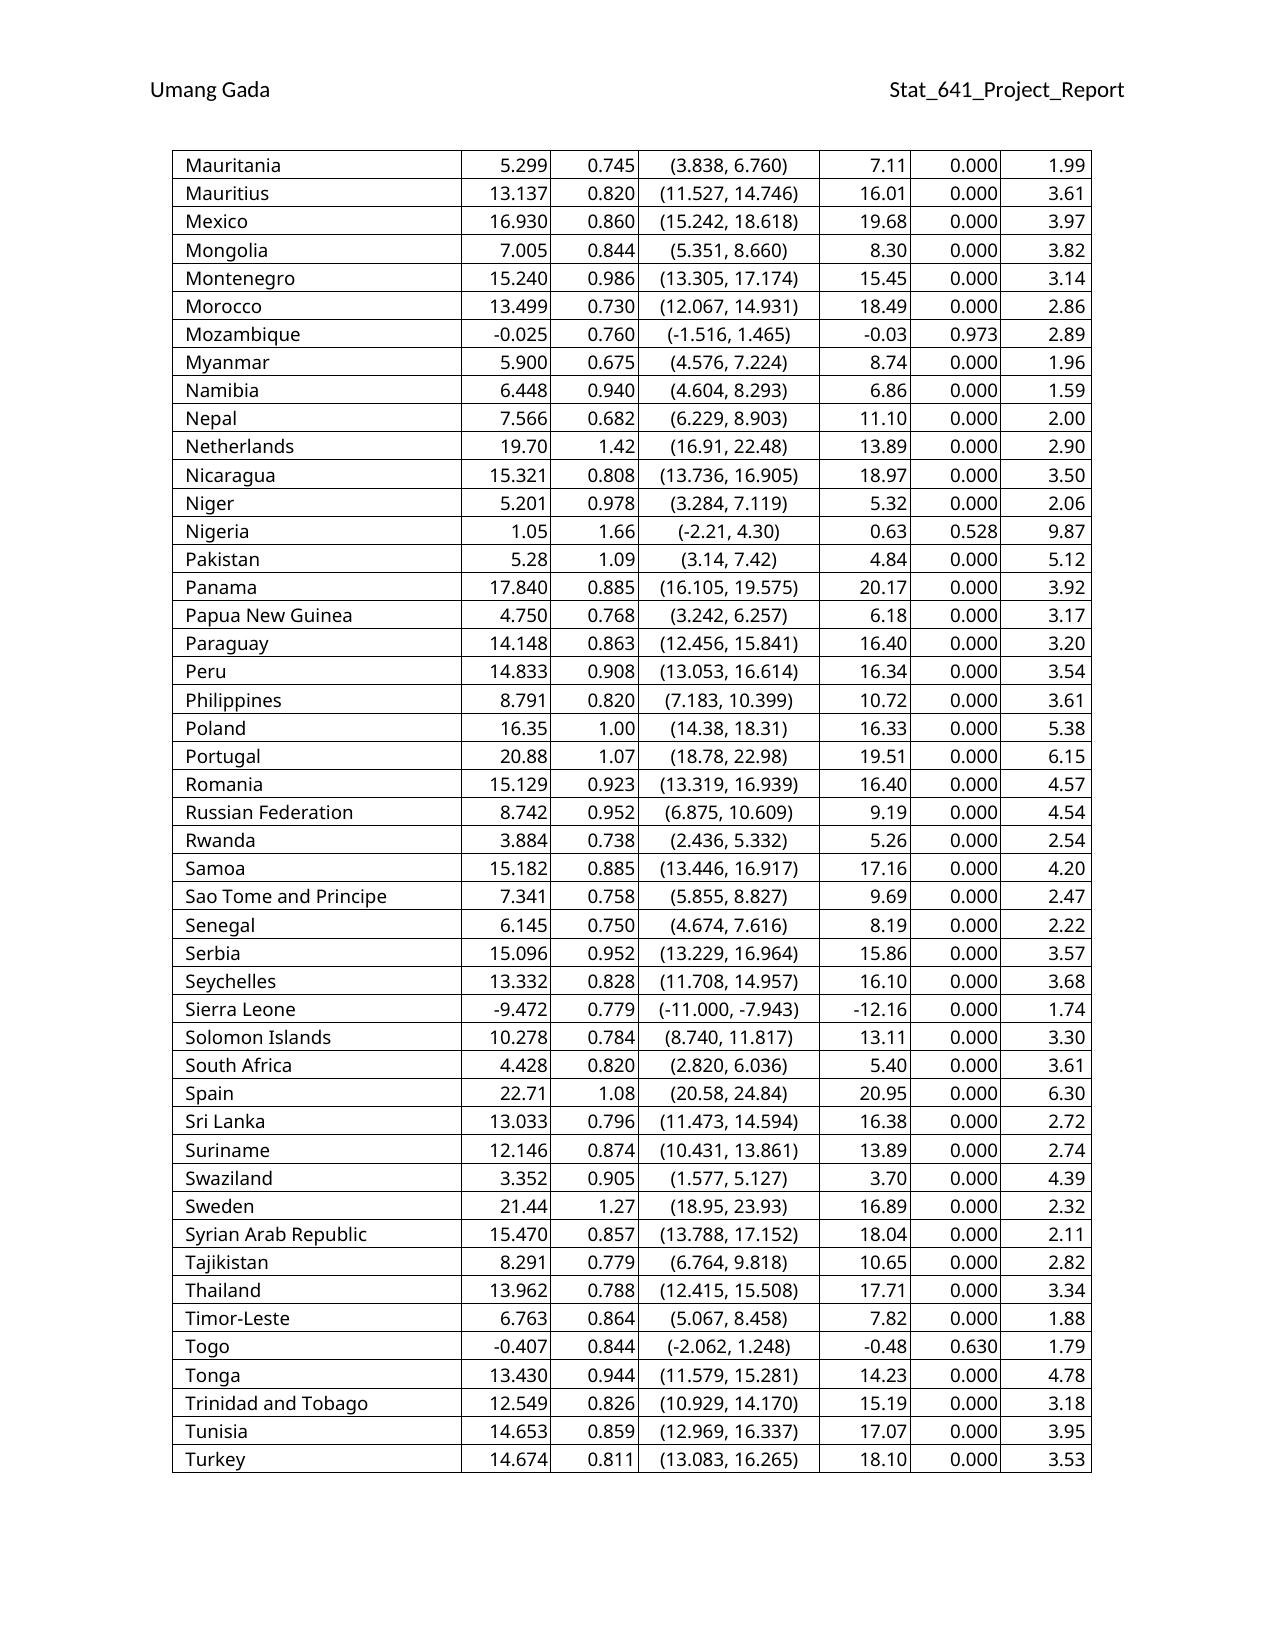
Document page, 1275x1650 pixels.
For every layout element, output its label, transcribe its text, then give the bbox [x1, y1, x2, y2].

table_cell (13.446, 16.917) [639, 854, 819, 881]
table_cell Portugal [173, 742, 461, 769]
table_cell 4.20 [1001, 854, 1091, 881]
table_cell 3.61 [1001, 179, 1091, 206]
table_cell 5.28 [462, 545, 550, 572]
table_cell 0.844 [551, 1332, 638, 1359]
table_cell -0.03 [820, 320, 910, 347]
table_cell 0.745 [551, 151, 638, 178]
table_cell 3.95 [1001, 1417, 1091, 1444]
table_cell 2.11 [1001, 1220, 1091, 1247]
table_cell 10.72 [820, 685, 910, 712]
table_cell 3.50 [1001, 460, 1091, 487]
table_cell 4.57 [1001, 770, 1091, 797]
table_cell 0.857 [551, 1220, 638, 1247]
table_cell 0.000 [911, 376, 1000, 403]
table_cell (14.38, 18.31) [639, 714, 819, 741]
table_cell 0.000 [911, 264, 1000, 291]
table_cell (12.969, 16.337) [639, 1417, 819, 1444]
table_cell 0.859 [551, 1417, 638, 1444]
table_cell 3.92 [1001, 573, 1091, 600]
table_cell 0.905 [551, 1164, 638, 1191]
table_cell (20.58, 24.84) [639, 1079, 819, 1106]
table_cell Tonga [173, 1360, 461, 1387]
table_cell Nepal [173, 404, 461, 431]
table_cell 0.000 [911, 1079, 1000, 1106]
table_cell 15.240 [462, 264, 550, 291]
table_cell -0.48 [820, 1332, 910, 1359]
table_cell Rwanda [173, 826, 461, 853]
table_cell 4.78 [1001, 1360, 1091, 1387]
table_cell 0.000 [911, 1051, 1000, 1078]
table_cell 1.09 [551, 545, 638, 572]
table_cell 3.57 [1001, 939, 1091, 966]
table_cell 0.784 [551, 1023, 638, 1050]
table_cell (12.067, 14.931) [639, 292, 819, 319]
table_cell 0.811 [551, 1445, 638, 1472]
table_cell -12.16 [820, 995, 910, 1022]
table_cell Poland [173, 714, 461, 741]
table_cell Philippines [173, 685, 461, 712]
table_cell (11.527, 14.746) [639, 179, 819, 206]
table_cell 13.89 [820, 432, 910, 459]
table_cell 16.89 [820, 1192, 910, 1219]
table_cell 4.750 [462, 601, 550, 628]
table_cell 16.40 [820, 770, 910, 797]
table_cell (3.242, 6.257) [639, 601, 819, 628]
table_cell 16.10 [820, 967, 910, 994]
table_cell 19.51 [820, 742, 910, 769]
table_cell Senegal [173, 910, 461, 937]
table_cell 0.000 [911, 882, 1000, 909]
table_cell 0.844 [551, 235, 638, 262]
table_cell 16.40 [820, 629, 910, 656]
table_cell (13.736, 16.905) [639, 460, 819, 487]
table_cell 4.428 [462, 1051, 550, 1078]
table_cell 0.000 [911, 1445, 1000, 1472]
table_cell 17.840 [462, 573, 550, 600]
table_cell 12.146 [462, 1135, 550, 1162]
table_cell 0.000 [911, 1360, 1000, 1387]
table_cell 2.54 [1001, 826, 1091, 853]
table_cell 0.758 [551, 882, 638, 909]
table_cell 0.000 [911, 714, 1000, 741]
table_cell 15.321 [462, 460, 550, 487]
table_cell 9.69 [820, 882, 910, 909]
table_cell Seychelles [173, 967, 461, 994]
table_cell Solomon Islands [173, 1023, 461, 1050]
table_cell 3.82 [1001, 235, 1091, 262]
table_cell 0.000 [911, 854, 1000, 881]
table_cell 22.71 [462, 1079, 550, 1106]
table_cell 14.833 [462, 657, 550, 684]
table_cell 0.000 [911, 1417, 1000, 1444]
table_cell 6.18 [820, 601, 910, 628]
table_cell Nigeria [173, 517, 461, 544]
table_cell 16.38 [820, 1107, 910, 1134]
table_cell 7.11 [820, 151, 910, 178]
table_cell Peru [173, 657, 461, 684]
table_cell (3.14, 7.42) [639, 545, 819, 572]
table_cell 3.53 [1001, 1445, 1091, 1472]
table_cell 0.952 [551, 939, 638, 966]
table_cell 7.005 [462, 235, 550, 262]
table_cell Netherlands [173, 432, 461, 459]
table_cell -0.025 [462, 320, 550, 347]
table_cell 0.000 [911, 601, 1000, 628]
table_cell 16.35 [462, 714, 550, 741]
table_cell 0.820 [551, 179, 638, 206]
table_cell 0.000 [911, 629, 1000, 656]
table_cell 0.000 [911, 1220, 1000, 1247]
table_cell 0.000 [911, 995, 1000, 1022]
table_cell 8.791 [462, 685, 550, 712]
table_cell 18.97 [820, 460, 910, 487]
table_cell Togo [173, 1332, 461, 1359]
table_cell 3.20 [1001, 629, 1091, 656]
table_cell 6.86 [820, 376, 910, 403]
table_cell 4.84 [820, 545, 910, 572]
table_cell (13.083, 16.265) [639, 1445, 819, 1472]
table_cell Panama [173, 573, 461, 600]
table_cell 3.70 [820, 1164, 910, 1191]
table_cell 0.000 [911, 1276, 1000, 1303]
table_cell 17.71 [820, 1276, 910, 1303]
table_cell 9.19 [820, 798, 910, 825]
table_cell 3.30 [1001, 1023, 1091, 1050]
table_cell (11.708, 14.957) [639, 967, 819, 994]
table_cell Thailand [173, 1276, 461, 1303]
table_cell (-1.516, 1.465) [639, 320, 819, 347]
table_cell -9.472 [462, 995, 550, 1022]
table_cell Trinidad and Tobago [173, 1389, 461, 1416]
table_cell 0.630 [911, 1332, 1000, 1359]
table_cell 15.096 [462, 939, 550, 966]
table_cell 17.16 [820, 854, 910, 881]
table_cell (2.436, 5.332) [639, 826, 819, 853]
table_cell (-2.21, 4.30) [639, 517, 819, 544]
table_cell 0.000 [911, 657, 1000, 684]
table_cell 14.148 [462, 629, 550, 656]
table_cell Serbia [173, 939, 461, 966]
table_cell Papua New Guinea [173, 601, 461, 628]
table_cell Timor-Leste [173, 1304, 461, 1331]
table_cell 4.54 [1001, 798, 1091, 825]
table_cell Namibia [173, 376, 461, 403]
table_cell 0.000 [911, 770, 1000, 797]
table_cell Russian Federation [173, 798, 461, 825]
table_cell 6.30 [1001, 1079, 1091, 1106]
table_cell 6.763 [462, 1304, 550, 1331]
table_cell 0.000 [911, 685, 1000, 712]
table_cell 15.470 [462, 1220, 550, 1247]
table_cell (6.229, 8.903) [639, 404, 819, 431]
table_cell Mozambique [173, 320, 461, 347]
table_cell Swaziland [173, 1164, 461, 1191]
table_cell 18.49 [820, 292, 910, 319]
table_cell 0.768 [551, 601, 638, 628]
table_cell Sierra Leone [173, 995, 461, 1022]
table_cell (16.91, 22.48) [639, 432, 819, 459]
table_cell 0.000 [911, 1389, 1000, 1416]
table_cell Mexico [173, 207, 461, 234]
table_cell 0.738 [551, 826, 638, 853]
table_cell 13.11 [820, 1023, 910, 1050]
table_cell Sri Lanka [173, 1107, 461, 1134]
table_cell 15.19 [820, 1389, 910, 1416]
table_cell 13.332 [462, 967, 550, 994]
table_cell 0.779 [551, 1248, 638, 1275]
table_cell (12.456, 15.841) [639, 629, 819, 656]
table_cell 20.88 [462, 742, 550, 769]
table_cell 0.000 [911, 1192, 1000, 1219]
table_cell 0.000 [911, 1135, 1000, 1162]
table_cell 19.70 [462, 432, 550, 459]
table_cell 17.07 [820, 1417, 910, 1444]
table_cell Pakistan [173, 545, 461, 572]
table_cell 0.863 [551, 629, 638, 656]
table_cell 0.779 [551, 995, 638, 1022]
table_cell Paraguay [173, 629, 461, 656]
table_cell 19.68 [820, 207, 910, 234]
table_cell 6.448 [462, 376, 550, 403]
table_cell 12.549 [462, 1389, 550, 1416]
table_cell (12.415, 15.508) [639, 1276, 819, 1303]
table_cell 0.000 [911, 292, 1000, 319]
table_cell Turkey [173, 1445, 461, 1472]
table_cell 5.12 [1001, 545, 1091, 572]
table_cell 0.885 [551, 573, 638, 600]
table_cell 0.000 [911, 1304, 1000, 1331]
table_cell (15.242, 18.618) [639, 207, 819, 234]
table_cell (10.929, 14.170) [639, 1389, 819, 1416]
table_cell Tajikistan [173, 1248, 461, 1275]
table_cell 5.38 [1001, 714, 1091, 741]
table_cell 7.566 [462, 404, 550, 431]
table_cell 1.79 [1001, 1332, 1091, 1359]
table_cell 14.23 [820, 1360, 910, 1387]
table_cell 1.42 [551, 432, 638, 459]
table_cell Syrian Arab Republic [173, 1220, 461, 1247]
table_cell 0.000 [911, 573, 1000, 600]
table_cell 0.908 [551, 657, 638, 684]
table_cell 8.74 [820, 348, 910, 375]
table_cell (3.284, 7.119) [639, 489, 819, 516]
table_cell 0.000 [911, 235, 1000, 262]
table_cell Mongolia [173, 235, 461, 262]
table_cell (7.183, 10.399) [639, 685, 819, 712]
table_cell (-11.000, -7.943) [639, 995, 819, 1022]
table_cell 0.760 [551, 320, 638, 347]
table_cell 13.033 [462, 1107, 550, 1134]
table_cell South Africa [173, 1051, 461, 1078]
table_cell (18.78, 22.98) [639, 742, 819, 769]
table_cell 0.000 [911, 460, 1000, 487]
table_cell 0.978 [551, 489, 638, 516]
table_cell (-2.062, 1.248) [639, 1332, 819, 1359]
table_cell 3.352 [462, 1164, 550, 1191]
table_cell 0.000 [911, 404, 1000, 431]
table_cell 0.944 [551, 1360, 638, 1387]
table_cell (5.351, 8.660) [639, 235, 819, 262]
table_cell 0.750 [551, 910, 638, 937]
table_cell 3.61 [1001, 685, 1091, 712]
table_cell Suriname [173, 1135, 461, 1162]
table_cell (13.229, 16.964) [639, 939, 819, 966]
table_cell 0.860 [551, 207, 638, 234]
table_cell 20.95 [820, 1079, 910, 1106]
table_cell 0.820 [551, 1051, 638, 1078]
table_cell 18.10 [820, 1445, 910, 1472]
table_cell 0.000 [911, 151, 1000, 178]
table_cell 10.278 [462, 1023, 550, 1050]
table_cell 2.89 [1001, 320, 1091, 347]
table_cell 5.26 [820, 826, 910, 853]
table_cell 0.828 [551, 967, 638, 994]
table_cell 0.874 [551, 1135, 638, 1162]
table_cell 1.96 [1001, 348, 1091, 375]
table_cell 2.86 [1001, 292, 1091, 319]
table_cell (11.579, 15.281) [639, 1360, 819, 1387]
table_cell 1.07 [551, 742, 638, 769]
table_cell 0.952 [551, 798, 638, 825]
table_cell 5.900 [462, 348, 550, 375]
table_cell 2.06 [1001, 489, 1091, 516]
table_cell (16.105, 19.575) [639, 573, 819, 600]
table_cell 0.000 [911, 348, 1000, 375]
table_cell (5.855, 8.827) [639, 882, 819, 909]
table_cell 0.788 [551, 1276, 638, 1303]
table_cell 13.89 [820, 1135, 910, 1162]
table_cell (13.053, 16.614) [639, 657, 819, 684]
table_cell (13.788, 17.152) [639, 1220, 819, 1247]
table_cell 6.145 [462, 910, 550, 937]
table_cell 0.000 [911, 207, 1000, 234]
table_cell 6.15 [1001, 742, 1091, 769]
table_cell 1.59 [1001, 376, 1091, 403]
table_cell 0.000 [911, 1248, 1000, 1275]
table_cell 13.430 [462, 1360, 550, 1387]
table_cell 14.653 [462, 1417, 550, 1444]
table_cell 2.22 [1001, 910, 1091, 937]
table_cell 1.27 [551, 1192, 638, 1219]
table_cell 15.129 [462, 770, 550, 797]
table_cell (13.305, 17.174) [639, 264, 819, 291]
table_cell 9.87 [1001, 517, 1091, 544]
table_cell 0.000 [911, 742, 1000, 769]
table_cell 2.72 [1001, 1107, 1091, 1134]
table_cell (4.604, 8.293) [639, 376, 819, 403]
table_cell 0.000 [911, 826, 1000, 853]
table_cell 0.000 [911, 1023, 1000, 1050]
table_cell 0.000 [911, 910, 1000, 937]
table_cell (6.764, 9.818) [639, 1248, 819, 1275]
table_cell (3.838, 6.760) [639, 151, 819, 178]
table_cell Mauritius [173, 179, 461, 206]
table_cell 2.00 [1001, 404, 1091, 431]
table_cell 16.930 [462, 207, 550, 234]
table_cell 0.000 [911, 545, 1000, 572]
table_cell 0.986 [551, 264, 638, 291]
table_cell 5.40 [820, 1051, 910, 1078]
table_cell 8.742 [462, 798, 550, 825]
table_cell 1.00 [551, 714, 638, 741]
table_cell Spain [173, 1079, 461, 1106]
table_cell 7.82 [820, 1304, 910, 1331]
table_cell 5.299 [462, 151, 550, 178]
table_cell (11.473, 14.594) [639, 1107, 819, 1134]
table_cell 0.864 [551, 1304, 638, 1331]
table_cell Montenegro [173, 264, 461, 291]
table_cell Morocco [173, 292, 461, 319]
table_cell 3.14 [1001, 264, 1091, 291]
table_cell -0.407 [462, 1332, 550, 1359]
table_cell 3.54 [1001, 657, 1091, 684]
table_cell 0.885 [551, 854, 638, 881]
table_cell 15.45 [820, 264, 910, 291]
table_cell 5.201 [462, 489, 550, 516]
table_cell 15.86 [820, 939, 910, 966]
table_cell 0.000 [911, 1164, 1000, 1191]
table_cell 7.341 [462, 882, 550, 909]
table_cell (2.820, 6.036) [639, 1051, 819, 1078]
table_cell (10.431, 13.861) [639, 1135, 819, 1162]
table_cell 3.97 [1001, 207, 1091, 234]
table_cell 13.499 [462, 292, 550, 319]
table_cell 2.32 [1001, 1192, 1091, 1219]
table_cell Romania [173, 770, 461, 797]
table_cell Sweden [173, 1192, 461, 1219]
table_cell 13.962 [462, 1276, 550, 1303]
table_cell Tunisia [173, 1417, 461, 1444]
table_cell Sao Tome and Principe [173, 882, 461, 909]
table_cell 0.528 [911, 517, 1000, 544]
table_cell 16.01 [820, 179, 910, 206]
table_cell (18.95, 23.93) [639, 1192, 819, 1219]
table_cell 1.08 [551, 1079, 638, 1106]
table_cell 1.99 [1001, 151, 1091, 178]
table_cell 15.182 [462, 854, 550, 881]
table_cell 0.675 [551, 348, 638, 375]
table_cell 0.820 [551, 685, 638, 712]
table_cell Samoa [173, 854, 461, 881]
table_cell 16.33 [820, 714, 910, 741]
table_cell 18.04 [820, 1220, 910, 1247]
table_cell 20.17 [820, 573, 910, 600]
table_cell (4.674, 7.616) [639, 910, 819, 937]
table_cell 21.44 [462, 1192, 550, 1219]
table_cell 14.674 [462, 1445, 550, 1472]
table_cell Nicaragua [173, 460, 461, 487]
table_cell 3.17 [1001, 601, 1091, 628]
table_cell 3.68 [1001, 967, 1091, 994]
table_cell 2.47 [1001, 882, 1091, 909]
table_cell 8.291 [462, 1248, 550, 1275]
table_cell 0.682 [551, 404, 638, 431]
table_cell 11.10 [820, 404, 910, 431]
table_cell 0.000 [911, 967, 1000, 994]
table_cell 0.973 [911, 320, 1000, 347]
table_cell 2.90 [1001, 432, 1091, 459]
table_cell 1.05 [462, 517, 550, 544]
table_cell 0.000 [911, 798, 1000, 825]
table_cell 0.000 [911, 489, 1000, 516]
table_cell (8.740, 11.817) [639, 1023, 819, 1050]
table_cell (4.576, 7.224) [639, 348, 819, 375]
table_cell 0.796 [551, 1107, 638, 1134]
table_cell Mauritania [173, 151, 461, 178]
table_cell 8.19 [820, 910, 910, 937]
table_cell (5.067, 8.458) [639, 1304, 819, 1331]
table_cell Myanmar [173, 348, 461, 375]
table_cell 1.74 [1001, 995, 1091, 1022]
table_cell 2.82 [1001, 1248, 1091, 1275]
table_cell 3.34 [1001, 1276, 1091, 1303]
table_cell 13.137 [462, 179, 550, 206]
table_cell 0.940 [551, 376, 638, 403]
table_cell 0.63 [820, 517, 910, 544]
table_cell 0.730 [551, 292, 638, 319]
table_cell 0.000 [911, 939, 1000, 966]
table_cell 1.66 [551, 517, 638, 544]
table_cell 4.39 [1001, 1164, 1091, 1191]
table_cell 0.808 [551, 460, 638, 487]
table_cell 0.826 [551, 1389, 638, 1416]
table_cell 3.884 [462, 826, 550, 853]
table_cell Niger [173, 489, 461, 516]
table_cell 5.32 [820, 489, 910, 516]
table_cell 2.74 [1001, 1135, 1091, 1162]
table_cell 3.18 [1001, 1389, 1091, 1416]
table_cell 10.65 [820, 1248, 910, 1275]
table_cell 0.000 [911, 1107, 1000, 1134]
table_cell (6.875, 10.609) [639, 798, 819, 825]
table_cell (1.577, 5.127) [639, 1164, 819, 1191]
table_cell 0.000 [911, 432, 1000, 459]
table_cell (13.319, 16.939) [639, 770, 819, 797]
table_cell 0.000 [911, 179, 1000, 206]
table_cell 3.61 [1001, 1051, 1091, 1078]
table_cell 16.34 [820, 657, 910, 684]
table_cell 1.88 [1001, 1304, 1091, 1331]
table_cell 8.30 [820, 235, 910, 262]
table_cell 0.923 [551, 770, 638, 797]
